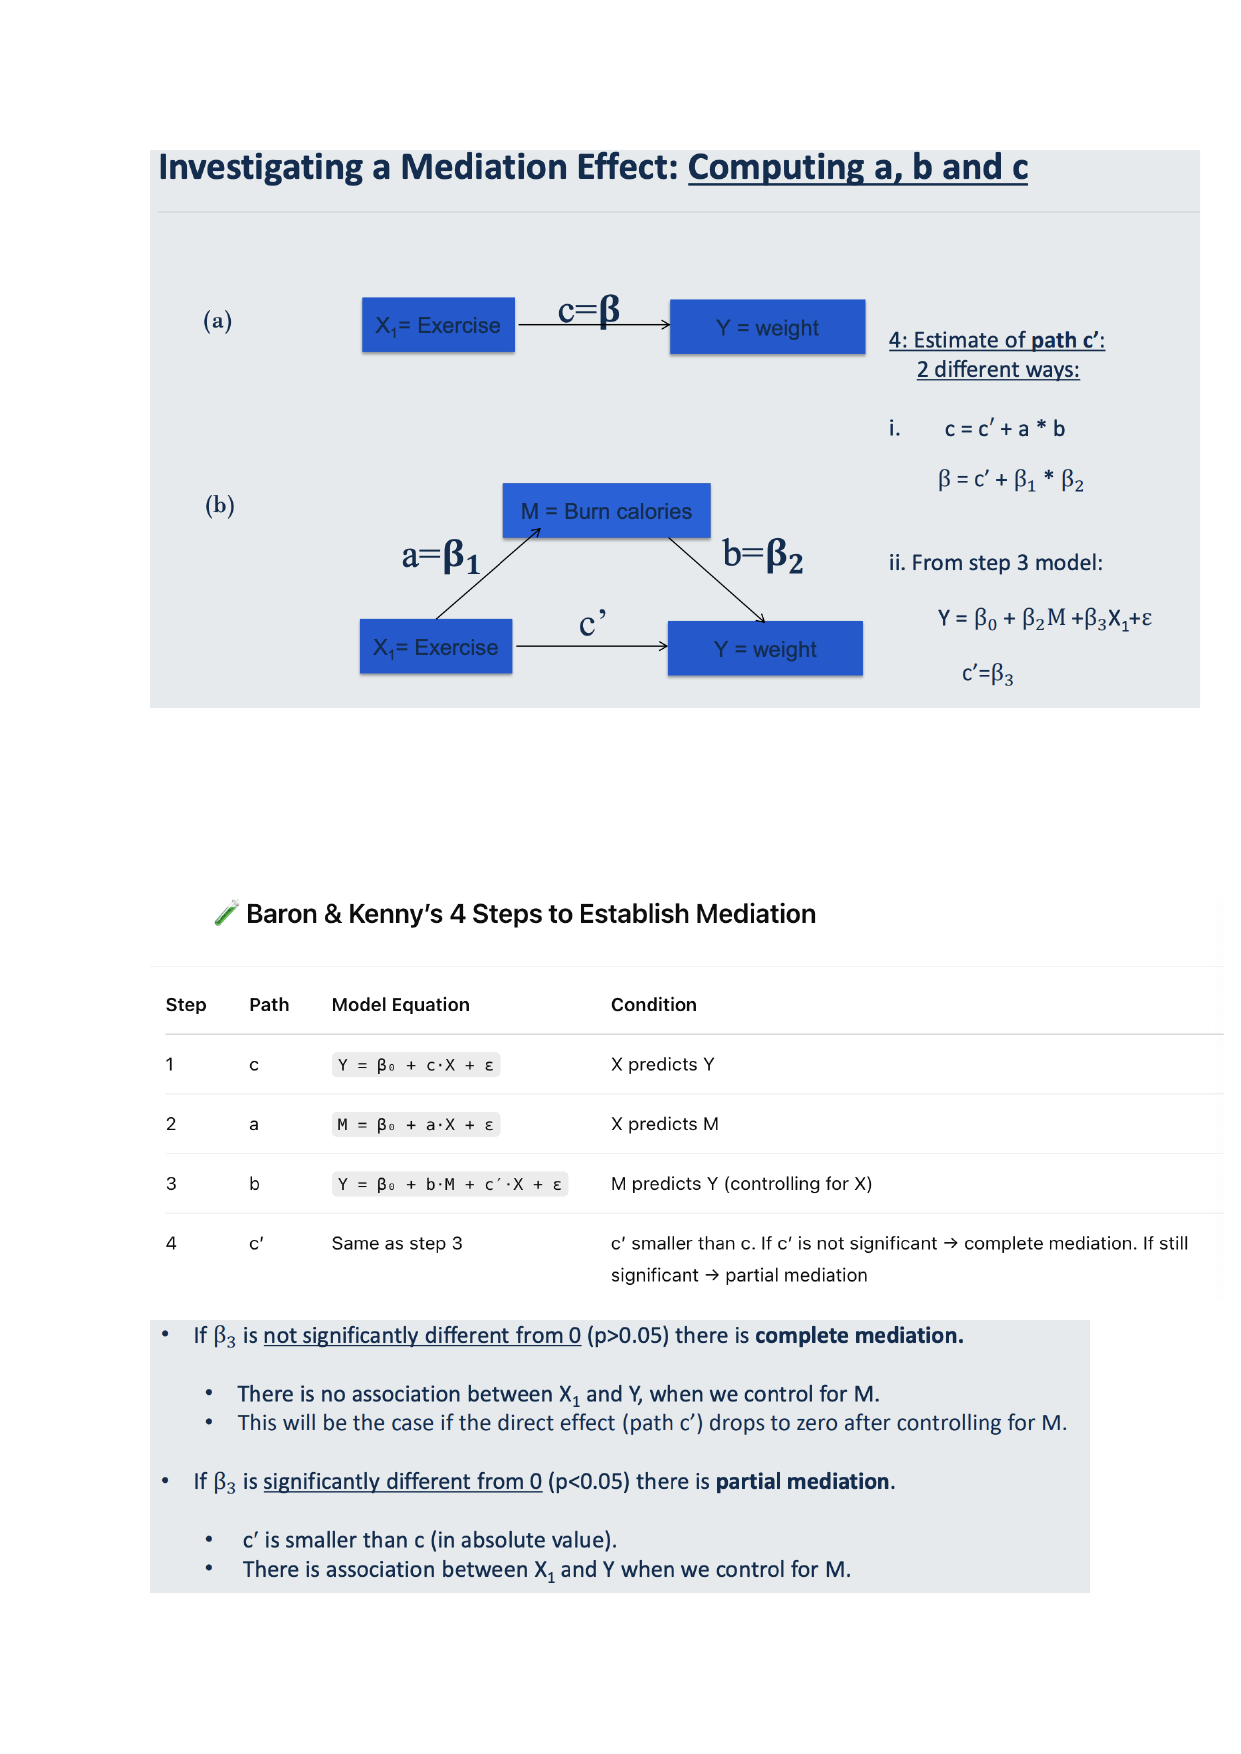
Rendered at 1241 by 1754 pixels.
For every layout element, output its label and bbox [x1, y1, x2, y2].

picture [150, 1320, 1091, 1593]
picture [150, 150, 1201, 708]
picture [150, 897, 1224, 1299]
